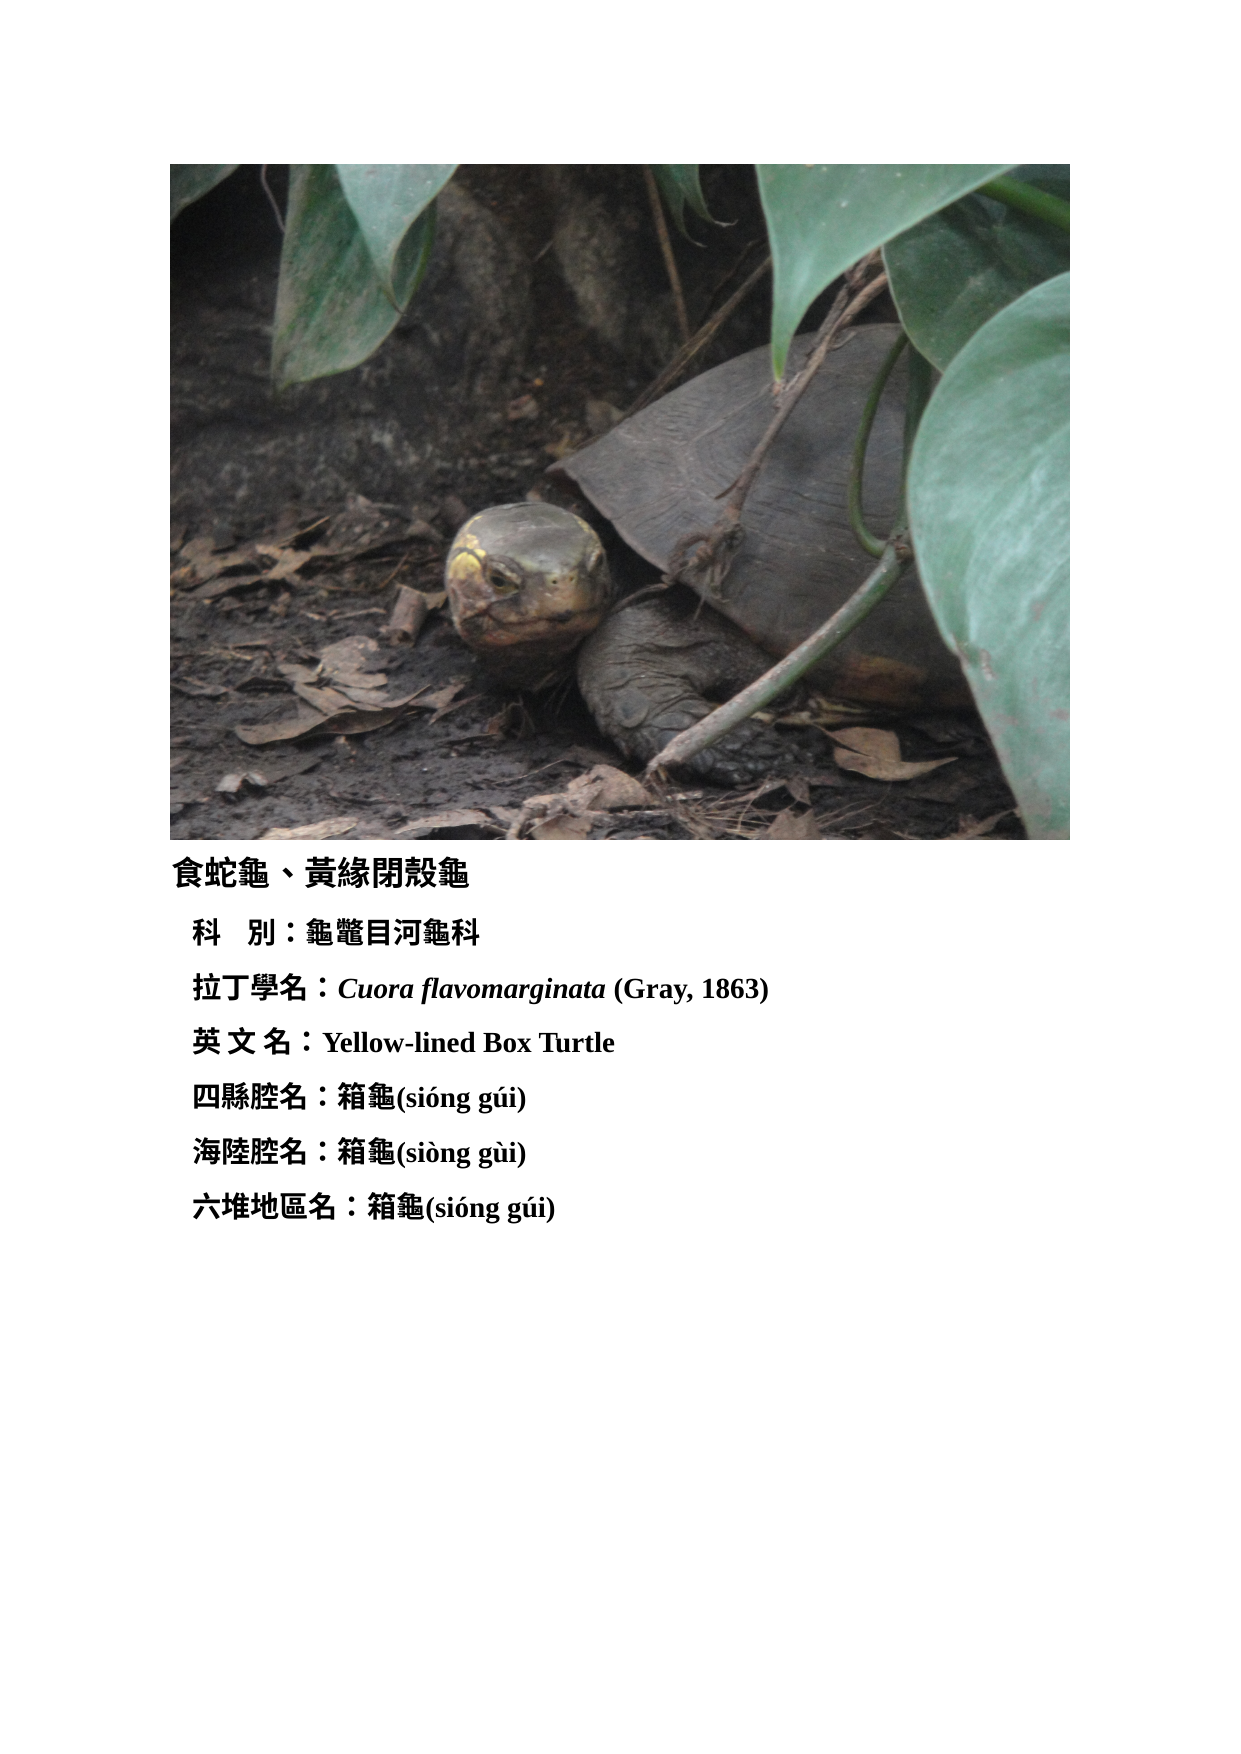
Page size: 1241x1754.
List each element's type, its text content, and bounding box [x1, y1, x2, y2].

picture [170, 164, 1070, 840]
table_header [160, 165, 1078, 847]
table_cell 食蛇龜、黃緣閉殼龜 科 別：龜鼈目河龜科 拉丁學名：Cuora flavomarginata (Gray, 1863) 英 文 名：Yellow-lined Box Turtle 四縣腔名：箱龜(sióng gúi) 海陸腔名：箱龜(siòng gùi) 六堆地區名：箱龜(sióng gúi) [160, 847, 1078, 1234]
